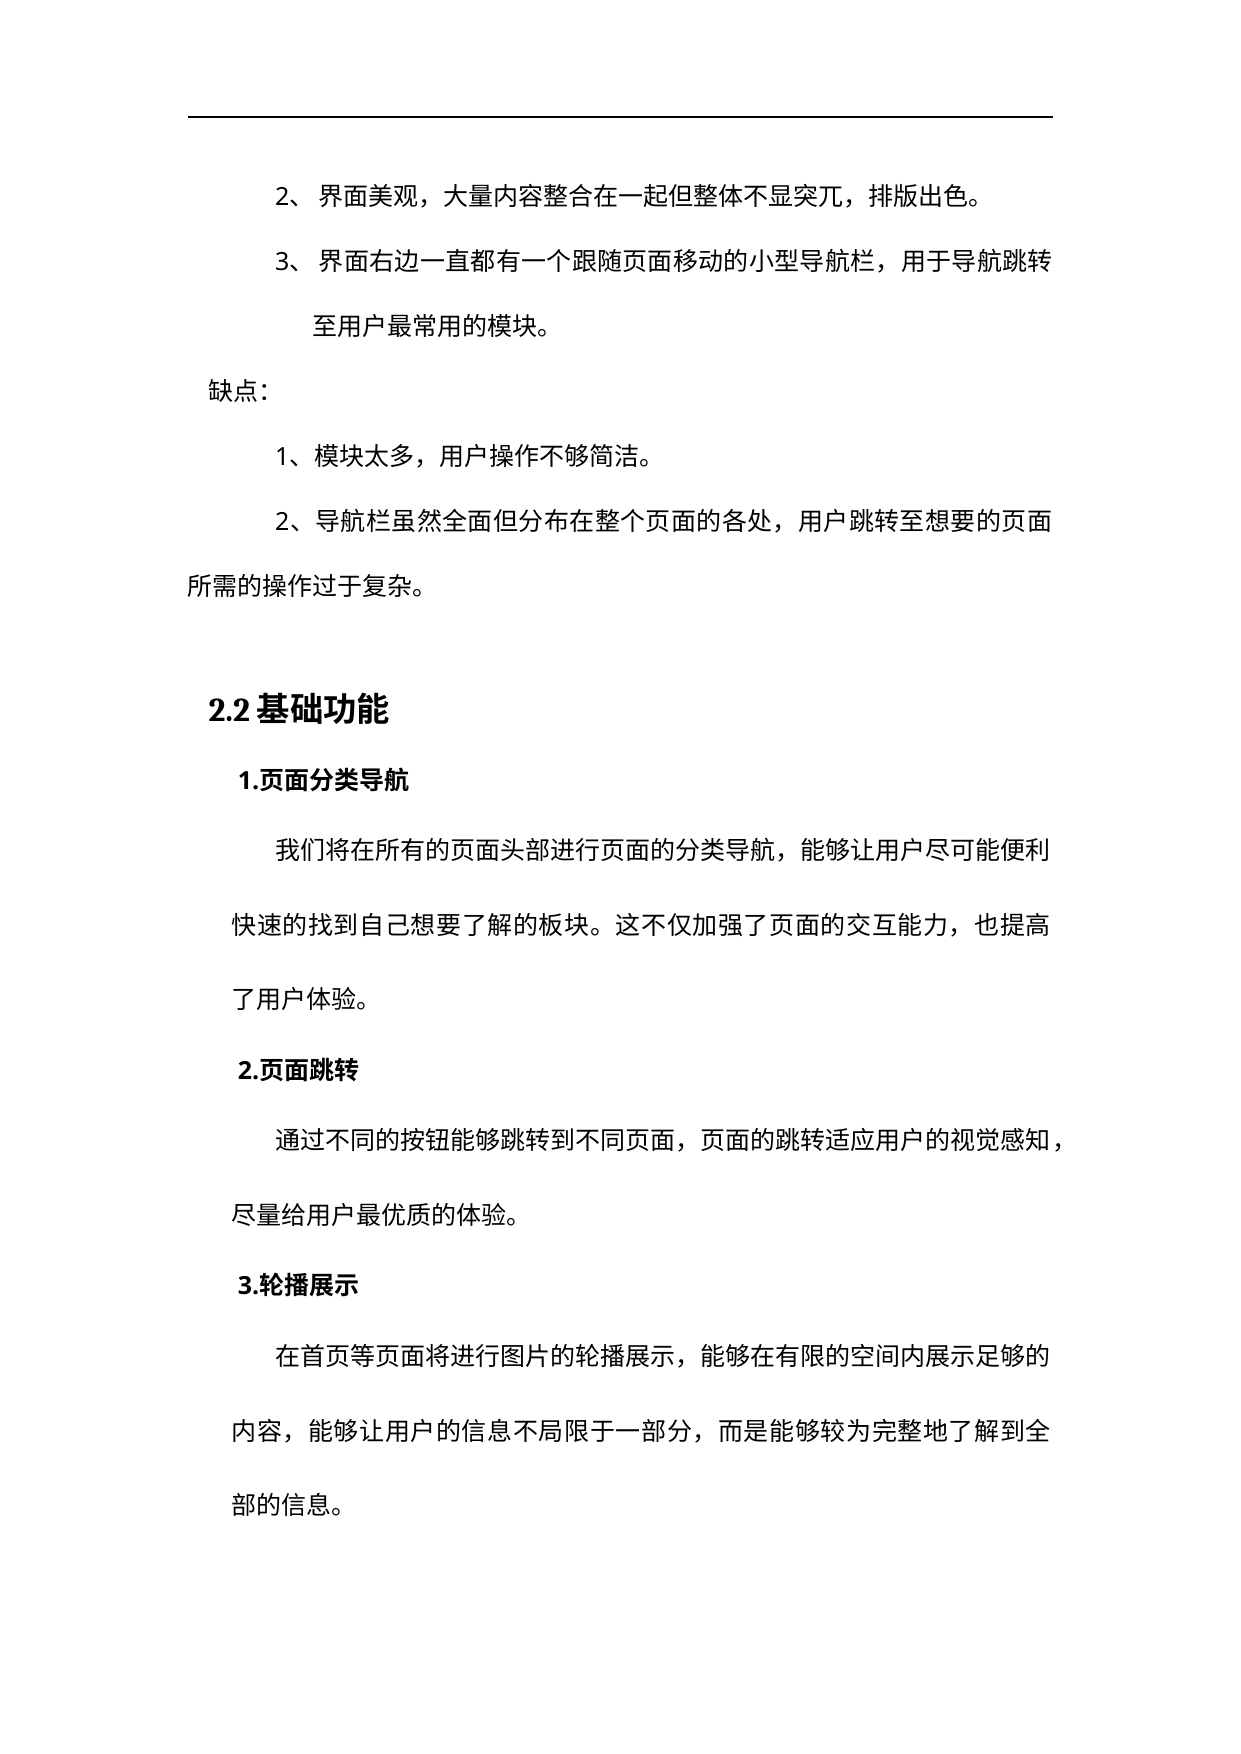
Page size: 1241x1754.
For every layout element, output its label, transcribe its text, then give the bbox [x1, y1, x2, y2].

text 2、导航栏虽然全面但分布在整个页面的各处，用户跳转至想要的页面所需的操作过于复杂。 [187, 487, 1053, 617]
title 2.2基础功能 [187, 674, 1053, 739]
list 界面美观，大量内容整合在一起但整体不显突兀，排版出色。 [275, 162, 1053, 227]
text 缺点： [187, 357, 1053, 422]
text 2.页面跳转 [187, 1036, 1053, 1101]
text 通过不同的按钮能够跳转到不同页面，页面的跳转适应用户的视觉感知，尽量给用户最优质的体验。 [231, 1106, 1053, 1246]
list 界面右边一直都有一个跟随页面移动的小型导航栏，用于导航跳转至用户最常用的模块。 [275, 227, 1053, 357]
text 我们将在所有的页面头部进行页面的分类导航，能够让用户尽可能便利快速的找到自己想要了解的板块。这不仅加强了页面的交互能力，也提高了用户体验。 [231, 816, 1053, 1031]
text 1.页面分类导航 [187, 746, 1053, 811]
text 在首页等页面将进行图片的轮播展示，能够在有限的空间内展示足够的内容，能够让用户的信息不局限于一部分，而是能够较为完整地了解到全部的信息。 [231, 1322, 1053, 1536]
text 3.轮播展示 [187, 1251, 1053, 1316]
text 1、模块太多，用户操作不够简洁。 [187, 422, 1053, 487]
